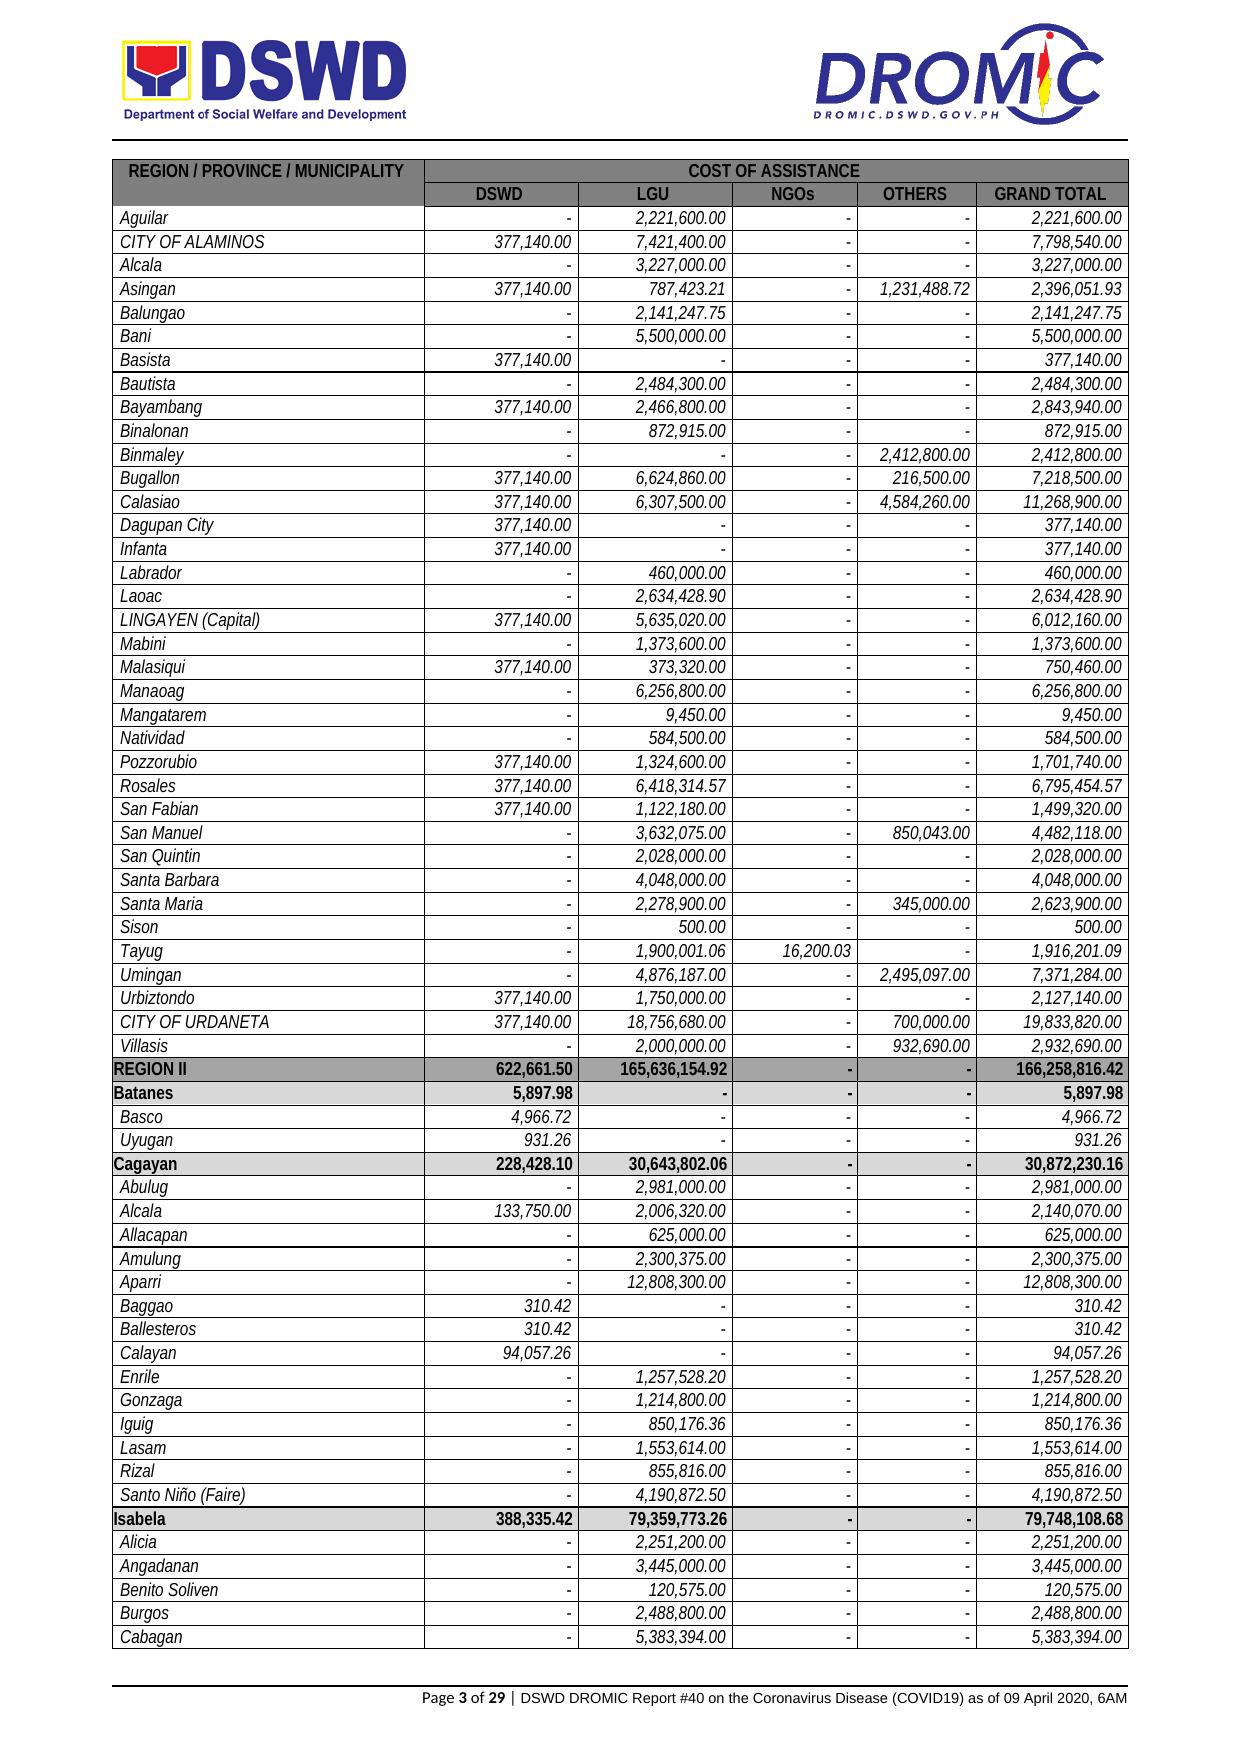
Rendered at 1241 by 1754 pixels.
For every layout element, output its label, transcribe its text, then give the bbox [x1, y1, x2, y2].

table_cell 500.00 [977, 916, 1128, 939]
table_cell 1,373,600.00 [977, 633, 1128, 655]
table_cell 2,141,247.75 [579, 302, 732, 324]
table_cell 460,000.00 [579, 562, 732, 584]
table_cell Ballesteros [119, 1318, 424, 1341]
table_cell San Manuel [119, 822, 424, 844]
table_cell 1,231,488.72 [858, 278, 976, 301]
table_cell DSWD [425, 183, 578, 206]
table_cell - [425, 964, 578, 986]
table_cell [113, 302, 119, 324]
table_cell 6,418,314.57 [579, 775, 732, 797]
table_cell 2,634,428.90 [579, 585, 732, 608]
table_cell Laoac [119, 585, 424, 608]
table_cell 1,324,600.00 [579, 751, 732, 773]
table_cell [113, 1437, 119, 1459]
table_cell - [425, 940, 578, 963]
table_cell 1,257,528.20 [579, 1366, 732, 1388]
table_cell Aguilar [119, 206, 424, 229]
table_cell 7,421,400.00 [579, 231, 732, 253]
table_cell 6,795,454.57 [977, 775, 1128, 797]
table_cell 16,200.03 [733, 940, 857, 963]
table_cell [113, 1366, 119, 1388]
table_cell San Fabian [119, 798, 424, 821]
table_cell 1,553,614.00 [977, 1437, 1128, 1459]
table_cell - [733, 704, 857, 726]
table_cell 700,000.00 [858, 1011, 976, 1033]
table_cell - [733, 585, 857, 608]
table_cell - [858, 1176, 976, 1199]
table_cell [113, 254, 119, 277]
table_cell [113, 893, 119, 915]
table_cell - [425, 325, 578, 348]
table_cell - [733, 1106, 857, 1128]
table_cell - [425, 916, 578, 939]
table_cell 5,500,000.00 [579, 325, 732, 348]
table_cell 30,872,230.16 [977, 1153, 1128, 1175]
table_cell [113, 325, 119, 348]
table_cell Asingan [119, 278, 424, 301]
table_cell [113, 1531, 119, 1554]
table_cell - [733, 1437, 857, 1459]
table_cell - [733, 278, 857, 301]
table_cell 377,140.00 [425, 491, 578, 513]
table_cell - [858, 798, 976, 821]
table_cell - [733, 302, 857, 324]
table_cell 2,466,800.00 [579, 396, 732, 419]
table_cell [113, 751, 119, 773]
table_cell 377,140.00 [425, 396, 578, 419]
table_cell 4,584,260.00 [858, 491, 976, 513]
table_cell 3,227,000.00 [579, 254, 732, 277]
table_cell Mangatarem [119, 704, 424, 726]
table_cell 4,190,872.50 [977, 1484, 1128, 1506]
table_cell - [425, 727, 578, 750]
table_cell 4,966.72 [425, 1106, 578, 1128]
table_cell 388,335.42 [425, 1508, 578, 1530]
table_cell 2,484,300.00 [579, 373, 732, 395]
table_cell - [733, 609, 857, 632]
table_cell - [858, 396, 976, 419]
table_cell 120,575.00 [977, 1579, 1128, 1601]
table_cell - [733, 727, 857, 750]
table_cell 377,140.00 [977, 538, 1128, 561]
table_cell Basco [119, 1106, 424, 1128]
table_cell Basista [119, 349, 424, 371]
table_cell 1,122,180.00 [579, 798, 732, 821]
table_cell 2,634,428.90 [977, 585, 1128, 608]
table_cell [113, 940, 119, 963]
table_cell 7,798,540.00 [977, 231, 1128, 253]
table_cell - [733, 207, 857, 229]
table_cell - [858, 1058, 976, 1081]
table_cell 625,000.00 [579, 1224, 732, 1246]
table_cell - [425, 633, 578, 655]
table_cell [113, 704, 119, 726]
table_cell Urbiztondo [119, 987, 424, 1010]
table_cell 12,808,300.00 [977, 1271, 1128, 1294]
table_cell - [579, 514, 732, 537]
table_cell Umingan [119, 964, 424, 986]
table_cell 9,450.00 [977, 704, 1128, 726]
table_cell - [733, 538, 857, 561]
table_cell - [858, 987, 976, 1010]
table_cell REGION II [113, 1058, 424, 1081]
table_cell - [733, 893, 857, 915]
table_cell 625,000.00 [977, 1224, 1128, 1246]
table_header COST OF ASSISTANCE [425, 160, 1128, 182]
table_cell - [858, 1318, 976, 1341]
table_cell - [425, 845, 578, 868]
table_cell - [425, 893, 578, 915]
table_cell 2,221,600.00 [977, 207, 1128, 229]
table_cell Binalonan [119, 420, 424, 442]
table_cell Balungao [119, 302, 424, 324]
table_cell Rosales [119, 775, 424, 797]
table_cell 460,000.00 [977, 562, 1128, 584]
table_cell - [858, 420, 976, 442]
table_cell 377,140.00 [425, 538, 578, 561]
table_cell - [733, 1224, 857, 1246]
table_cell 2,396,051.93 [977, 278, 1128, 301]
table_cell 5,383,394.00 [579, 1626, 732, 1648]
table_cell - [858, 656, 976, 679]
table_cell - [858, 1129, 976, 1152]
table_cell - [858, 751, 976, 773]
table_cell Benito Soliven [119, 1579, 424, 1601]
table_cell 2,843,940.00 [977, 396, 1128, 419]
table_cell 4,048,000.00 [579, 869, 732, 892]
table_cell - [733, 1389, 857, 1412]
table_cell [113, 420, 119, 442]
table_cell 2,932,690.00 [977, 1035, 1128, 1057]
table_cell [113, 1129, 119, 1152]
table_cell 4,876,187.00 [579, 964, 732, 986]
table_cell - [733, 1129, 857, 1152]
table_cell Uyugan [119, 1129, 424, 1152]
table_cell 2,981,000.00 [579, 1176, 732, 1199]
table_cell 2,278,900.00 [579, 893, 732, 915]
table_cell - [733, 1295, 857, 1317]
table_cell 310.42 [425, 1318, 578, 1341]
table_cell [113, 373, 119, 395]
table_cell Isabela [113, 1508, 424, 1530]
table_cell [113, 964, 119, 986]
table_cell 855,816.00 [977, 1460, 1128, 1483]
table_cell 850,176.36 [977, 1413, 1128, 1436]
table_cell [113, 1295, 119, 1317]
table_cell - [733, 1342, 857, 1364]
table_cell [113, 656, 119, 679]
table_cell 4,190,872.50 [579, 1484, 732, 1506]
table_cell Pozzorubio [119, 751, 424, 773]
table_cell [113, 609, 119, 632]
table_cell - [733, 514, 857, 537]
table_cell 12,808,300.00 [579, 1271, 732, 1294]
table_cell - [425, 585, 578, 608]
table_cell [113, 514, 119, 537]
table_cell 2,300,375.00 [977, 1248, 1128, 1270]
table_cell - [579, 1082, 732, 1104]
table_cell [113, 538, 119, 561]
table_cell [113, 1200, 119, 1223]
table_cell - [733, 775, 857, 797]
table_cell Natividad [119, 727, 424, 750]
table_cell LGU [579, 183, 732, 206]
table_cell [113, 869, 119, 892]
table_cell 850,176.36 [579, 1413, 732, 1436]
table_cell - [858, 1271, 976, 1294]
table_cell - [858, 1248, 976, 1270]
table_cell - [858, 1106, 976, 1128]
table_cell - [858, 1295, 976, 1317]
table_cell 850,043.00 [858, 822, 976, 844]
table_cell - [858, 940, 976, 963]
table_cell [113, 798, 119, 821]
table_cell - [733, 444, 857, 466]
table_cell [113, 727, 119, 750]
table_cell - [579, 444, 732, 466]
table_cell [113, 633, 119, 655]
table_cell - [733, 1176, 857, 1199]
table_cell 855,816.00 [579, 1460, 732, 1483]
table_cell [113, 1176, 119, 1199]
table_cell 166,258,816.42 [977, 1058, 1128, 1081]
table_cell 872,915.00 [977, 420, 1128, 442]
table_cell 94,057.26 [425, 1342, 578, 1364]
table_cell - [733, 869, 857, 892]
table_cell - [858, 1508, 976, 1530]
table_cell - [425, 254, 578, 277]
table_cell - [425, 869, 578, 892]
table_cell - [858, 1342, 976, 1364]
table_cell - [858, 916, 976, 939]
table_cell [113, 206, 119, 229]
table_cell Bayambang [119, 396, 424, 419]
table_cell - [733, 1508, 857, 1530]
table_cell [113, 278, 119, 301]
table_cell 310.42 [977, 1295, 1128, 1317]
table_cell 30,643,802.06 [579, 1153, 732, 1175]
table_cell - [425, 1224, 578, 1246]
table_cell - [425, 1176, 578, 1199]
table_cell 500.00 [579, 916, 732, 939]
table_cell Tayug [119, 940, 424, 963]
table_cell Abulug [119, 1176, 424, 1199]
table_cell 4,482,118.00 [977, 822, 1128, 844]
table_cell - [733, 231, 857, 253]
table_cell - [425, 704, 578, 726]
table_cell - [858, 1224, 976, 1246]
table_cell Infanta [119, 538, 424, 561]
table_cell - [425, 822, 578, 844]
table_cell 2,488,800.00 [579, 1602, 732, 1625]
table_cell [113, 444, 119, 466]
table_cell 2,488,800.00 [977, 1602, 1128, 1625]
table_cell - [858, 680, 976, 702]
table_cell 377,140.00 [425, 609, 578, 632]
table_cell [113, 349, 119, 371]
table_cell - [579, 1295, 732, 1317]
table_cell 79,748,108.68 [977, 1508, 1128, 1530]
table_cell 932,690.00 [858, 1035, 976, 1057]
table_cell - [733, 633, 857, 655]
table_cell - [858, 1626, 976, 1648]
table_cell - [733, 1366, 857, 1388]
table_cell [113, 1389, 119, 1412]
table_cell 6,256,800.00 [579, 680, 732, 702]
table_cell - [733, 1460, 857, 1483]
table_cell [113, 1248, 119, 1270]
table_cell - [733, 1058, 857, 1081]
table_cell 2,300,375.00 [579, 1248, 732, 1270]
table_cell Bautista [119, 373, 424, 395]
table_cell 165,636,154.92 [579, 1058, 732, 1081]
table_cell - [733, 1484, 857, 1506]
table_cell 2,623,900.00 [977, 893, 1128, 915]
table_cell NGOs [733, 183, 857, 206]
table_cell - [858, 704, 976, 726]
table_cell - [579, 1129, 732, 1152]
table_cell - [579, 349, 732, 371]
table_cell - [733, 349, 857, 371]
table_cell 4,966.72 [977, 1106, 1128, 1128]
table_cell Bani [119, 325, 424, 348]
table_cell - [858, 1413, 976, 1436]
table_cell Rizal [119, 1460, 424, 1483]
table_cell Cabagan [119, 1626, 424, 1648]
table_cell 6,256,800.00 [977, 680, 1128, 702]
table_cell [113, 1035, 119, 1057]
table_cell 9,450.00 [579, 704, 732, 726]
table_cell 872,915.00 [579, 420, 732, 442]
table_cell - [733, 1082, 857, 1104]
table_cell - [733, 1200, 857, 1223]
table_cell 4,048,000.00 [977, 869, 1128, 892]
table_cell - [733, 1579, 857, 1601]
table_cell Alicia [119, 1531, 424, 1554]
table_cell Santa Barbara [119, 869, 424, 892]
table_cell 7,218,500.00 [977, 467, 1128, 490]
table_cell Sison [119, 916, 424, 939]
table_cell - [858, 633, 976, 655]
table_cell 345,000.00 [858, 893, 976, 915]
table_cell - [733, 1531, 857, 1554]
table_cell 3,445,000.00 [977, 1555, 1128, 1577]
table_cell - [733, 1011, 857, 1033]
table_cell [113, 1602, 119, 1625]
table_cell 377,140.00 [425, 798, 578, 821]
table_cell - [858, 1579, 976, 1601]
table_cell - [425, 680, 578, 702]
table_cell - [733, 396, 857, 419]
table_cell [113, 1555, 119, 1577]
table_cell 5,635,020.00 [579, 609, 732, 632]
table_cell - [425, 302, 578, 324]
table_cell 2,981,000.00 [977, 1176, 1128, 1199]
table_cell 310.42 [977, 1318, 1128, 1341]
table_cell 377,140.00 [425, 751, 578, 773]
table_cell - [858, 349, 976, 371]
table_cell - [733, 822, 857, 844]
table_cell [113, 1342, 119, 1364]
table_cell Dagupan City [119, 514, 424, 537]
table_cell CITY OF URDANETA [119, 1011, 424, 1033]
table_cell [113, 1626, 119, 1648]
table_cell Santo Niño (Faire) [119, 1484, 424, 1506]
table_cell - [733, 1271, 857, 1294]
table_cell 2,412,800.00 [977, 444, 1128, 466]
table_cell 5,897.98 [977, 1082, 1128, 1104]
table_cell - [733, 420, 857, 442]
table_cell - [858, 585, 976, 608]
table_cell - [858, 302, 976, 324]
table_cell - [579, 1318, 732, 1341]
table_cell Cagayan [113, 1153, 424, 1175]
table_cell 2,412,800.00 [858, 444, 976, 466]
table_cell - [733, 845, 857, 868]
table_cell - [858, 1200, 976, 1223]
table_cell 1,214,800.00 [579, 1389, 732, 1412]
table_cell - [858, 231, 976, 253]
table_cell Mabini [119, 633, 424, 655]
table_cell Baggao [119, 1295, 424, 1317]
table_cell [113, 396, 119, 419]
table_cell 5,500,000.00 [977, 325, 1128, 348]
table_cell 1,553,614.00 [579, 1437, 732, 1459]
table_cell [113, 916, 119, 939]
table_cell 584,500.00 [579, 727, 732, 750]
table_cell - [425, 1389, 578, 1412]
table_cell - [425, 1602, 578, 1625]
table_cell - [858, 1153, 976, 1175]
table_cell 1,373,600.00 [579, 633, 732, 655]
table_cell - [425, 1366, 578, 1388]
table_cell - [425, 207, 578, 229]
table_cell 2,251,200.00 [579, 1531, 732, 1554]
table_cell - [425, 1035, 578, 1057]
table_cell 2,221,600.00 [579, 207, 732, 229]
table_cell - [425, 1531, 578, 1554]
table_cell 5,383,394.00 [977, 1626, 1128, 1648]
table_cell - [425, 444, 578, 466]
table_cell - [858, 1366, 976, 1388]
table_cell - [425, 1413, 578, 1436]
table_cell Angadanan [119, 1555, 424, 1577]
table_cell - [858, 845, 976, 868]
table_cell Malasiqui [119, 656, 424, 679]
table_cell - [858, 869, 976, 892]
table_cell 216,500.00 [858, 467, 976, 490]
table_cell [113, 1011, 119, 1033]
table_cell - [733, 1413, 857, 1436]
table_cell [113, 1224, 119, 1246]
picture [781, 23, 1133, 125]
table_cell - [858, 207, 976, 229]
table_cell 377,140.00 [425, 514, 578, 537]
table_cell San Quintin [119, 845, 424, 868]
table_cell - [733, 964, 857, 986]
table_cell [113, 1579, 119, 1601]
table_cell - [858, 514, 976, 537]
table_cell 133,750.00 [425, 1200, 578, 1223]
table_cell 3,227,000.00 [977, 254, 1128, 277]
table_cell 19,833,820.00 [977, 1011, 1128, 1033]
table_cell - [579, 1342, 732, 1364]
table_cell Burgos [119, 1602, 424, 1625]
table_cell - [733, 1602, 857, 1625]
table_cell 5,897.98 [425, 1082, 578, 1104]
table_cell 931.26 [425, 1129, 578, 1152]
table_cell Allacapan [119, 1224, 424, 1246]
table_cell [113, 1106, 119, 1128]
table_cell GRAND TOTAL [977, 183, 1128, 206]
table_cell [113, 562, 119, 584]
table_cell [113, 491, 119, 513]
table_cell - [425, 1437, 578, 1459]
table_cell Enrile [119, 1366, 424, 1388]
table_cell [113, 680, 119, 702]
table_cell Manaoag [119, 680, 424, 702]
table_cell 377,140.00 [425, 987, 578, 1010]
table_cell Calayan [119, 1342, 424, 1364]
table_cell 3,445,000.00 [579, 1555, 732, 1577]
table_cell Gonzaga [119, 1389, 424, 1412]
table_cell - [858, 1082, 976, 1104]
table_cell - [858, 1437, 976, 1459]
table_cell 7,371,284.00 [977, 964, 1128, 986]
table_cell LINGAYEN (Capital) [119, 609, 424, 632]
table_cell - [733, 656, 857, 679]
table_cell 1,900,001.06 [579, 940, 732, 963]
table_cell - [425, 562, 578, 584]
table_cell 377,140.00 [425, 349, 578, 371]
table_cell 2,000,000.00 [579, 1035, 732, 1057]
table_header REGION / PROVINCE / MUNICIPALITY [113, 160, 424, 206]
table_cell 2,484,300.00 [977, 373, 1128, 395]
table_cell 6,012,160.00 [977, 609, 1128, 632]
table_cell 1,750,000.00 [579, 987, 732, 1010]
table_cell 377,140.00 [425, 775, 578, 797]
table_cell - [858, 562, 976, 584]
table_cell 6,624,860.00 [579, 467, 732, 490]
table_cell - [733, 325, 857, 348]
table_cell 377,140.00 [425, 278, 578, 301]
table_cell - [733, 798, 857, 821]
table_cell - [733, 1035, 857, 1057]
table_cell [113, 467, 119, 490]
table_cell - [733, 562, 857, 584]
table_cell [113, 1460, 119, 1483]
table_cell - [579, 1106, 732, 1128]
table_cell 94,057.26 [977, 1342, 1128, 1364]
table_cell 11,268,900.00 [977, 491, 1128, 513]
table_cell 750,460.00 [977, 656, 1128, 679]
table_cell 2,140,070.00 [977, 1200, 1128, 1223]
table_cell - [858, 1389, 976, 1412]
table_cell 1,214,800.00 [977, 1389, 1128, 1412]
table_cell - [733, 467, 857, 490]
table_cell - [425, 1484, 578, 1506]
table_cell [113, 845, 119, 868]
table_cell 377,140.00 [977, 514, 1128, 537]
table_cell - [733, 1153, 857, 1175]
table_cell 377,140.00 [425, 656, 578, 679]
table_cell 1,916,201.09 [977, 940, 1128, 963]
table_cell - [425, 1271, 578, 1294]
table_cell - [858, 609, 976, 632]
table_cell 2,251,200.00 [977, 1531, 1128, 1554]
table_cell - [733, 751, 857, 773]
table_cell - [579, 538, 732, 561]
table_cell - [858, 1531, 976, 1554]
table_cell - [425, 1626, 578, 1648]
table_cell - [858, 325, 976, 348]
table_cell 787,423.21 [579, 278, 732, 301]
table_cell - [425, 1460, 578, 1483]
table_cell - [733, 987, 857, 1010]
table_cell Labrador [119, 562, 424, 584]
table_cell Aparri [119, 1271, 424, 1294]
table_cell [113, 1318, 119, 1341]
table_cell 377,140.00 [425, 231, 578, 253]
table_cell 2,028,000.00 [579, 845, 732, 868]
table_cell 377,140.00 [425, 1011, 578, 1033]
table_cell - [733, 491, 857, 513]
table_cell - [858, 775, 976, 797]
table_cell [113, 1271, 119, 1294]
table_cell 120,575.00 [579, 1579, 732, 1601]
table_cell [113, 585, 119, 608]
table_cell 2,495,097.00 [858, 964, 976, 986]
table_cell - [425, 1579, 578, 1601]
table_cell - [858, 1484, 976, 1506]
table_cell 310.42 [425, 1295, 578, 1317]
table_cell Lasam [119, 1437, 424, 1459]
table_cell [113, 231, 119, 253]
table_cell Alcala [119, 254, 424, 277]
table_cell 931.26 [977, 1129, 1128, 1152]
table_cell - [733, 254, 857, 277]
table_cell [113, 775, 119, 797]
table_cell 2,028,000.00 [977, 845, 1128, 868]
table_cell 79,359,773.26 [579, 1508, 732, 1530]
table_cell - [733, 373, 857, 395]
table_cell OTHERS [858, 183, 976, 206]
table_cell - [858, 254, 976, 277]
table_cell - [858, 1460, 976, 1483]
table_cell - [733, 1318, 857, 1341]
table_cell - [858, 373, 976, 395]
table_cell 2,127,140.00 [977, 987, 1128, 1010]
table_cell Binmaley [119, 444, 424, 466]
table_cell [113, 1484, 119, 1506]
table_cell 373,320.00 [579, 656, 732, 679]
table_cell 1,257,528.20 [977, 1366, 1128, 1388]
table_cell - [733, 1626, 857, 1648]
table_cell [113, 987, 119, 1010]
table_cell 377,140.00 [425, 467, 578, 490]
table_cell 1,701,740.00 [977, 751, 1128, 773]
table_cell - [733, 1555, 857, 1577]
table_cell - [733, 1248, 857, 1270]
table_cell CITY OF ALAMINOS [119, 231, 424, 253]
table_cell - [858, 727, 976, 750]
picture [112, 37, 417, 125]
table_cell Alcala [119, 1200, 424, 1223]
table_cell [113, 1413, 119, 1436]
table_cell Amulung [119, 1248, 424, 1270]
table_cell 18,756,680.00 [579, 1011, 732, 1033]
table_cell 377,140.00 [977, 349, 1128, 371]
table_cell 2,141,247.75 [977, 302, 1128, 324]
table_cell - [425, 420, 578, 442]
table_cell Batanes [113, 1082, 424, 1104]
table_cell 1,499,320.00 [977, 798, 1128, 821]
table_cell - [733, 680, 857, 702]
table_cell Iguig [119, 1413, 424, 1436]
table_cell Calasiao [119, 491, 424, 513]
table_cell - [858, 1555, 976, 1577]
table_cell 584,500.00 [977, 727, 1128, 750]
table_cell [113, 822, 119, 844]
table_cell 2,006,320.00 [579, 1200, 732, 1223]
table_cell 228,428.10 [425, 1153, 578, 1175]
table_cell Bugallon [119, 467, 424, 490]
table_cell 622,661.50 [425, 1058, 578, 1081]
table_cell - [425, 1555, 578, 1577]
table_cell - [733, 916, 857, 939]
table_cell - [425, 1248, 578, 1270]
table_cell - [858, 1602, 976, 1625]
table_cell 6,307,500.00 [579, 491, 732, 513]
table_cell - [425, 373, 578, 395]
table_cell - [858, 538, 976, 561]
table_cell 3,632,075.00 [579, 822, 732, 844]
table_cell Santa Maria [119, 893, 424, 915]
table_cell Villasis [119, 1035, 424, 1057]
